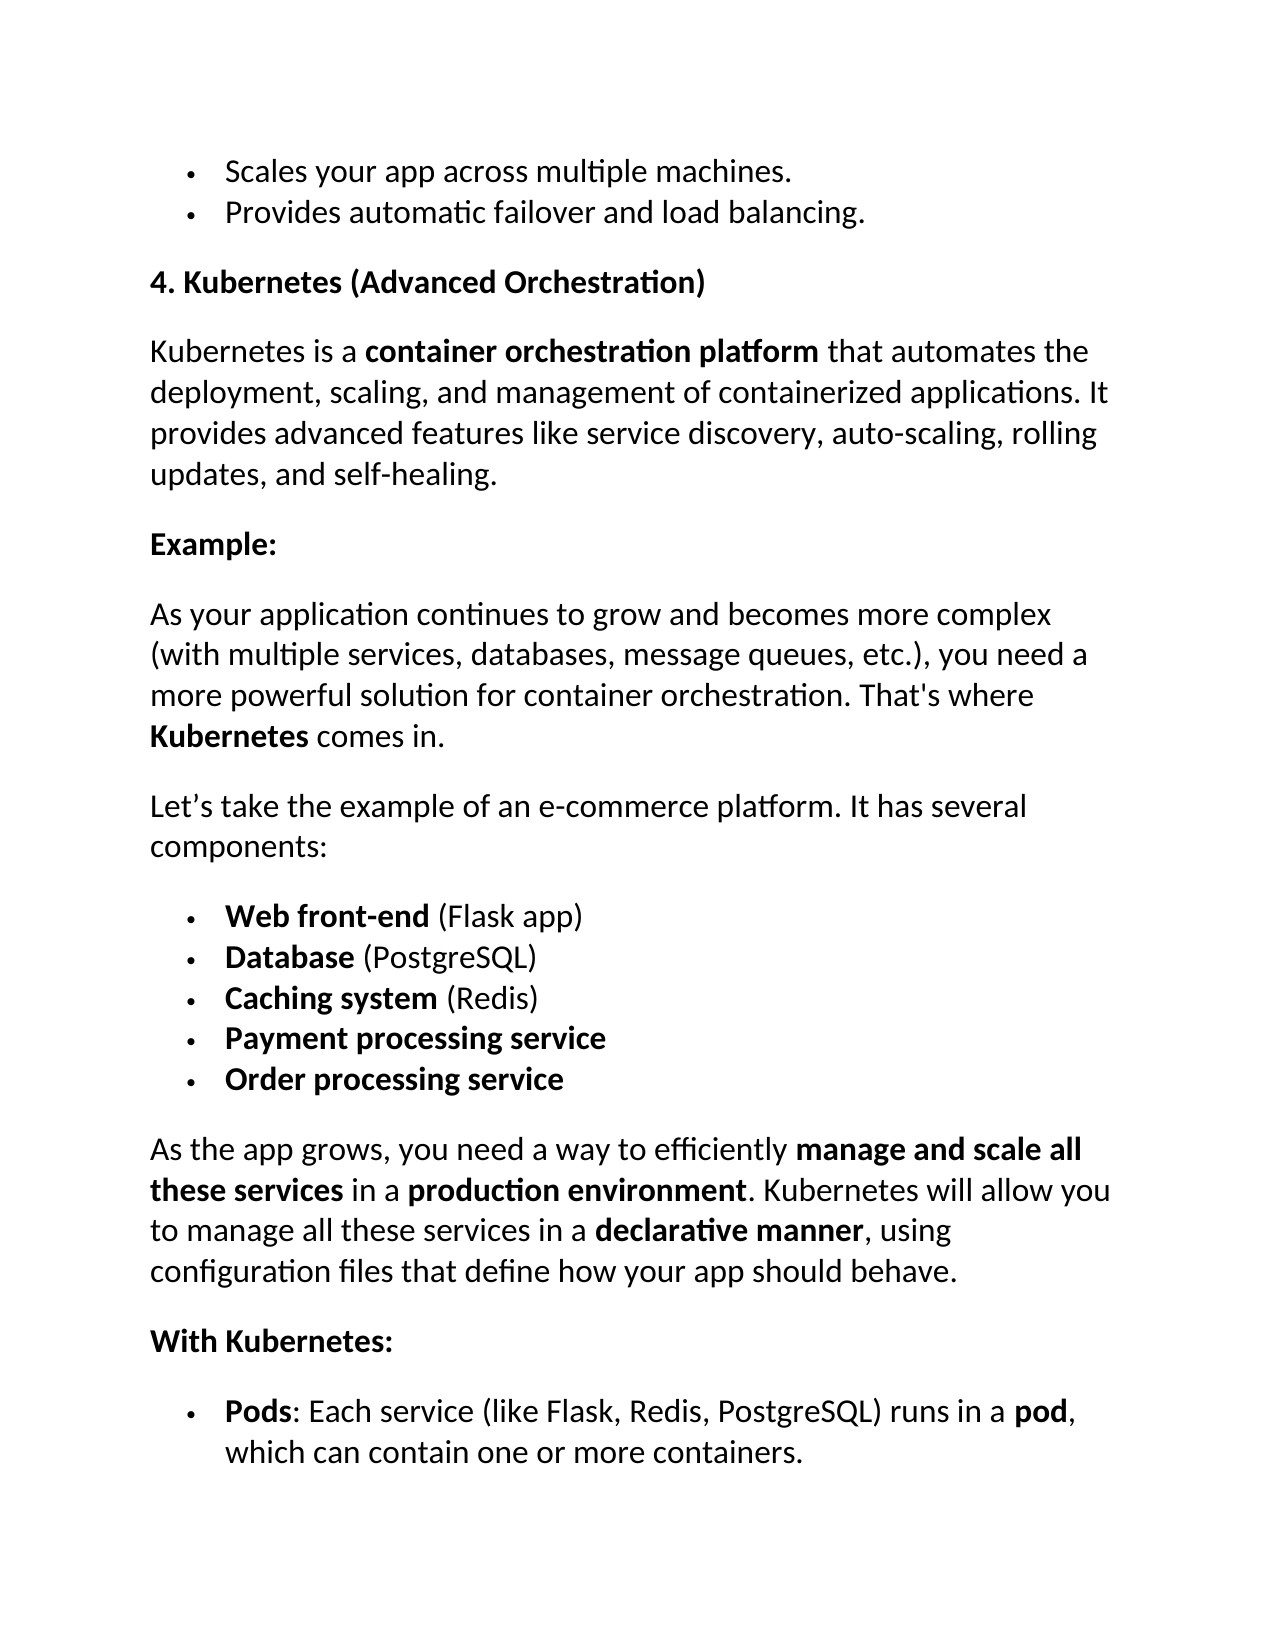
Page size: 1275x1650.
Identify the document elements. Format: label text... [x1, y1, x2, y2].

list Scales your app across multiple machines. [187, 150, 1125, 191]
list Order processing service [187, 1058, 1125, 1099]
list Caching system (Redis) [187, 977, 1125, 1017]
text As your application continues to grow and becomes more complex (with multiple services, databases, message queues, etc.), you need a more powerful solution for container orchestration. That's where Kubernetes comes in. [150, 592, 1125, 755]
text With Kubernetes: [150, 1320, 1125, 1361]
list Payment processing service [187, 1017, 1125, 1058]
text 4. Kubernetes (Advanced Orchestration) [150, 261, 1125, 301]
text Kubernetes is a container orchestration platform that automates the deployment, scaling, and management of containerized applications. It provides advanced features like service discovery, auto-scaling, rolling updates, and self-healing. [150, 331, 1125, 493]
list Pods: Each service (like Flask, Redis, PostgreSQL) runs in a pod, which can contain one or more containers. [187, 1390, 1125, 1471]
text Example: [150, 523, 1125, 563]
text Let’s take the example of an e-commerce platform. It has several components: [150, 784, 1125, 866]
list Web front-end (Flask app) [187, 895, 1125, 936]
text As the app grows, you need a way to efficiently manage and scale all these services in a production environment. Kubernetes will allow you to manage all these services in a declarative manner, using configuration files that define how your app should behave. [150, 1128, 1125, 1291]
list Database (PostgreSQL) [187, 936, 1125, 977]
list Provides automatic failover and load balancing. [187, 191, 1125, 231]
